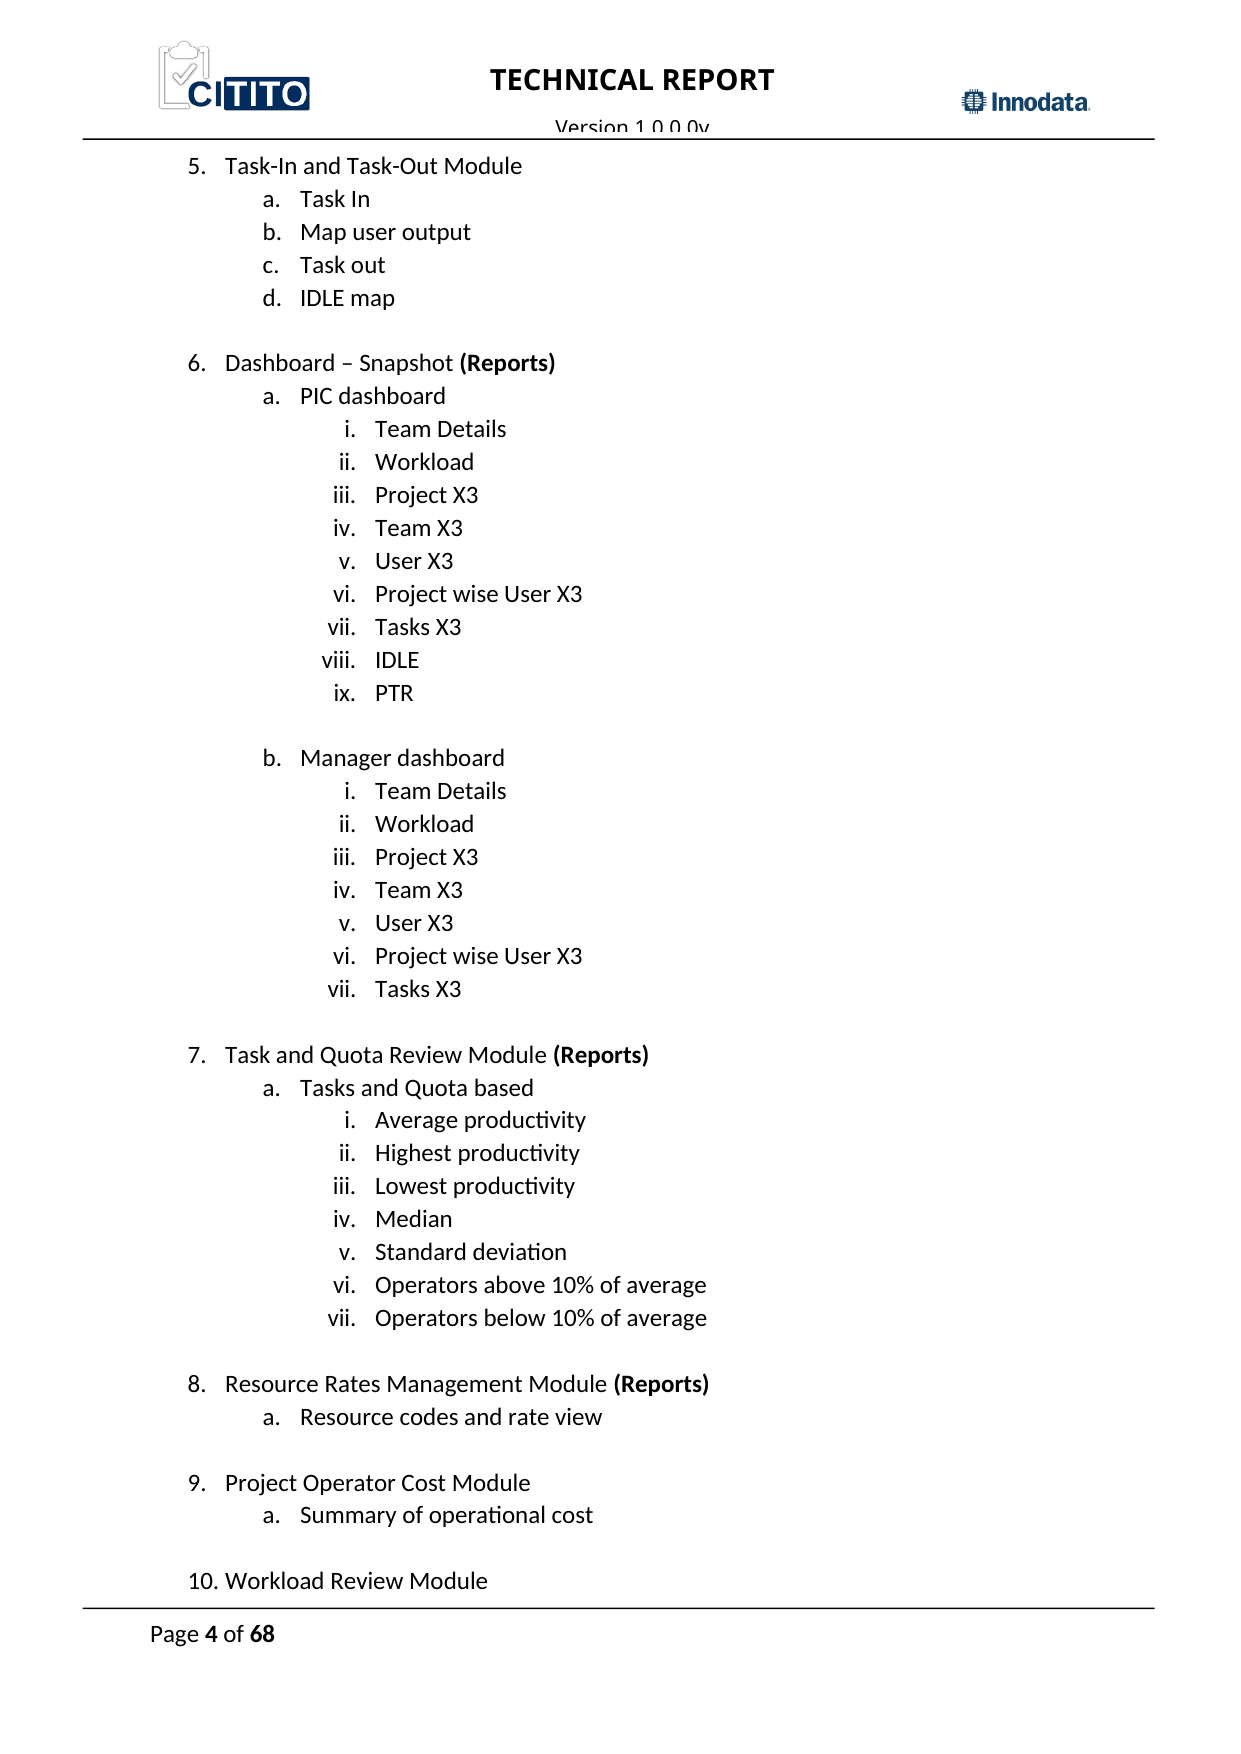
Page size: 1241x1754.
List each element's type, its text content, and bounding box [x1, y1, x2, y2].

list Resource codes and rate view [262, 1401, 1090, 1464]
list User X3 [356, 907, 1090, 938]
list Operators above 10% of average [356, 1269, 1090, 1300]
list IDLE [356, 644, 1090, 674]
list Project Operator Cost Module [187, 1467, 1090, 1497]
list Resource Rates Management Module (Reports) [187, 1368, 1090, 1398]
list Task and Quota Review Module (Reports) [187, 1039, 1090, 1069]
picture [150, 34, 313, 116]
list Average productivity [356, 1104, 1090, 1135]
list Lowest productivity [356, 1170, 1090, 1201]
list Workload [356, 808, 1090, 839]
list Standard deviation [356, 1236, 1090, 1267]
list Project wise User X3 [356, 940, 1090, 971]
list Project X3 [356, 841, 1090, 872]
list Team Details [356, 413, 1090, 444]
list Summary of operational cost [262, 1499, 1090, 1563]
list PIC dashboard [262, 380, 1090, 411]
list Operators below 10% of average [356, 1302, 1090, 1366]
list Task In [262, 183, 1090, 213]
picture [961, 89, 1091, 114]
list Project wise User X3 [356, 578, 1090, 608]
list Workload [356, 446, 1090, 477]
list User X3 [356, 545, 1090, 576]
list Project X3 [356, 479, 1090, 510]
list Team X3 [356, 874, 1090, 905]
list Task out [262, 249, 1090, 279]
list Team Details [356, 775, 1090, 806]
list IDLE map [262, 282, 1090, 345]
list Median [356, 1203, 1090, 1234]
list Tasks and Quota based [262, 1072, 1090, 1102]
list Dashboard – Snapshot (Reports) [187, 347, 1090, 378]
list Highest productivity [356, 1137, 1090, 1168]
list Tasks X3 [356, 611, 1090, 641]
list Team X3 [356, 512, 1090, 543]
list Manager dashboard [262, 742, 1090, 773]
list Task-In and Task-Out Module [187, 150, 1090, 181]
list Workload Review Module [187, 1565, 1090, 1596]
list Tasks X3 [356, 973, 1090, 1036]
list PTR [356, 677, 1090, 740]
list Map user output [262, 216, 1090, 246]
